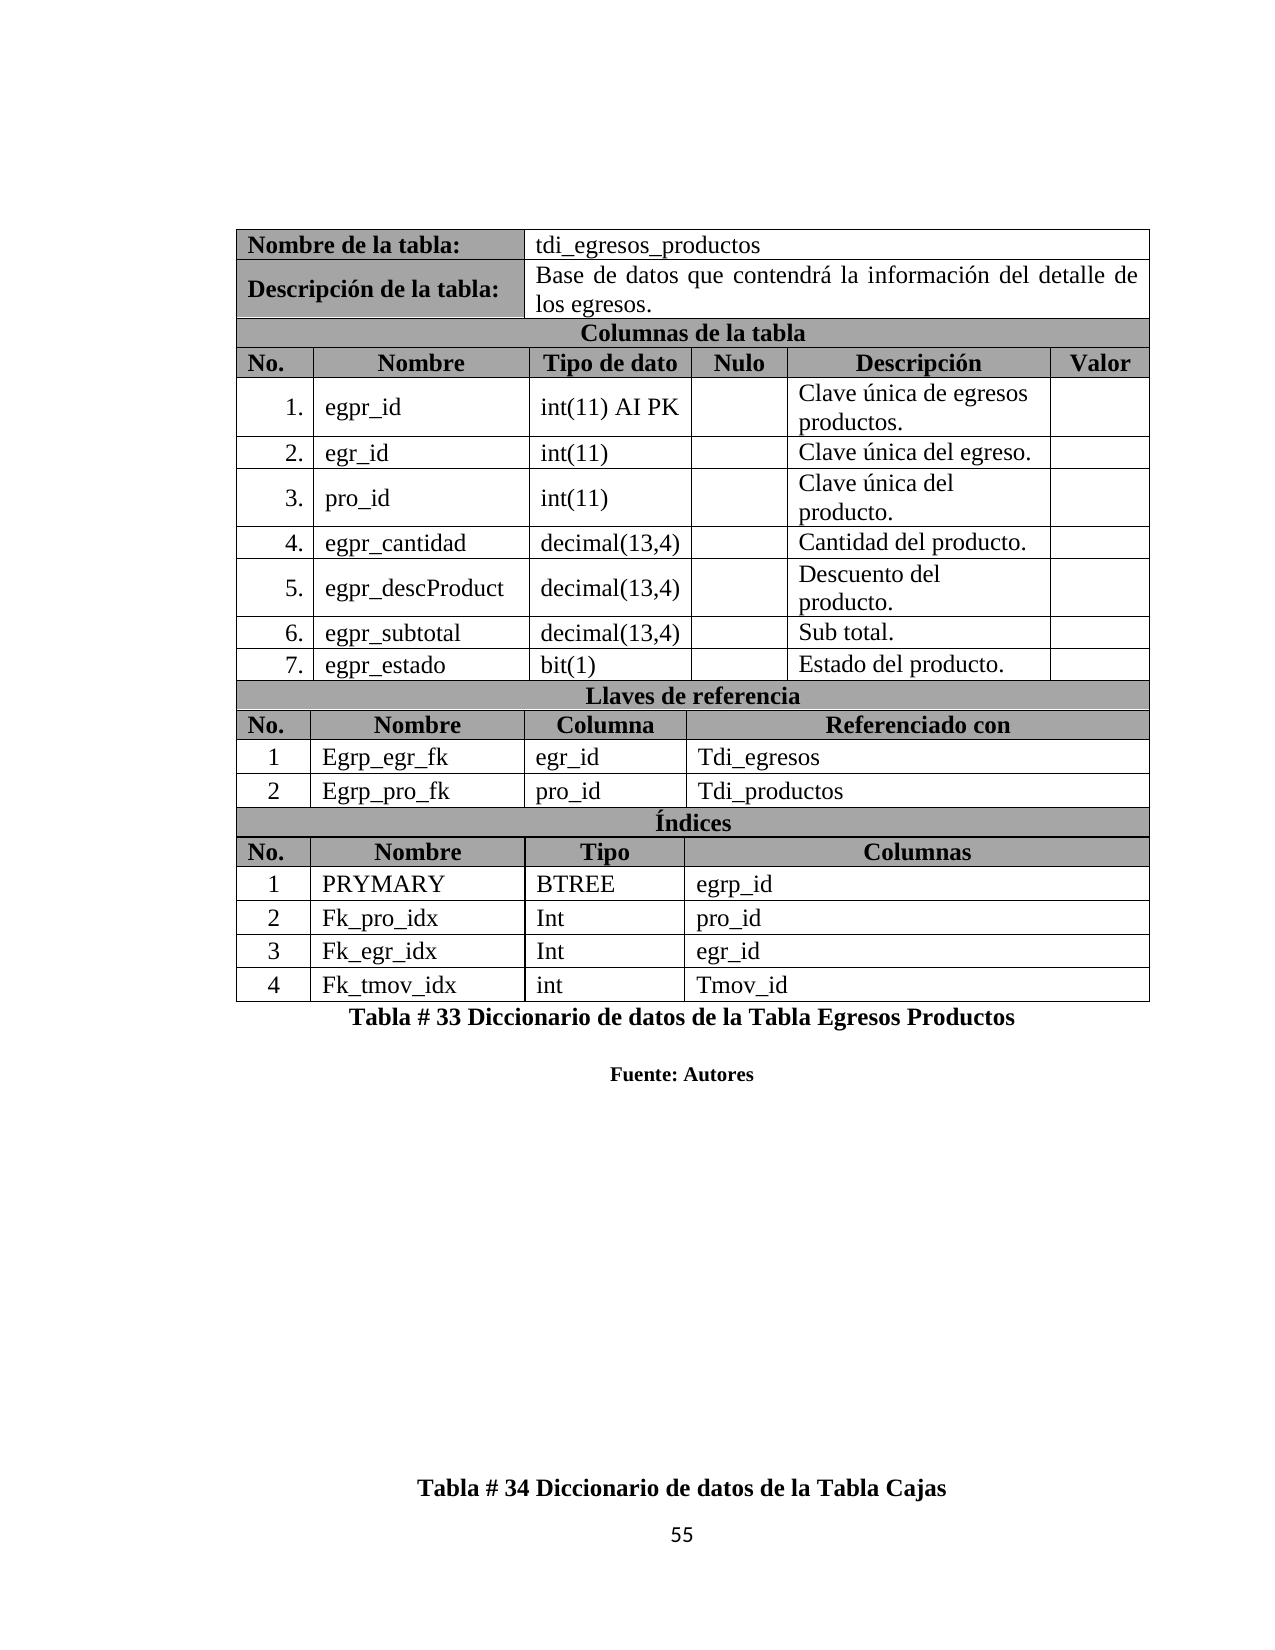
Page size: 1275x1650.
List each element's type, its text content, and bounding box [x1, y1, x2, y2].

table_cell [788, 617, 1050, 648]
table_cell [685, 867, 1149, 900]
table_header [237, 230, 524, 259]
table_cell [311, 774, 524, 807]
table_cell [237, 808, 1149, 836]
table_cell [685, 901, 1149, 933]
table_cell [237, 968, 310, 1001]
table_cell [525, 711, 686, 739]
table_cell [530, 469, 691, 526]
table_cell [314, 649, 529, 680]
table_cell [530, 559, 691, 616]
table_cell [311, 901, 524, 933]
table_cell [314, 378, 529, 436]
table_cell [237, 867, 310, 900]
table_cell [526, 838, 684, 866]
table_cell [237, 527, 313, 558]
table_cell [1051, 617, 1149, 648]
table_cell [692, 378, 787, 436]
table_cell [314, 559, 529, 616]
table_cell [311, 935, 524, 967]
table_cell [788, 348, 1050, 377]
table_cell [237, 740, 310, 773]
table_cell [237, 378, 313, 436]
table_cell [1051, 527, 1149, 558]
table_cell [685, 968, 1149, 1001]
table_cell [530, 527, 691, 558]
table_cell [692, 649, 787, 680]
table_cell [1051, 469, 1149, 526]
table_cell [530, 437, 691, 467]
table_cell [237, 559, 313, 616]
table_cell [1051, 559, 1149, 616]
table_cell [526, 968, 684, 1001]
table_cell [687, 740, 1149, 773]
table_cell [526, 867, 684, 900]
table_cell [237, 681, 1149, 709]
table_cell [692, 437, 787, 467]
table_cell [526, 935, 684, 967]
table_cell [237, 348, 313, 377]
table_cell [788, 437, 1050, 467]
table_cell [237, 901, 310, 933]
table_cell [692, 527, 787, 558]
text Fuente: Autores [236, 1062, 1127, 1086]
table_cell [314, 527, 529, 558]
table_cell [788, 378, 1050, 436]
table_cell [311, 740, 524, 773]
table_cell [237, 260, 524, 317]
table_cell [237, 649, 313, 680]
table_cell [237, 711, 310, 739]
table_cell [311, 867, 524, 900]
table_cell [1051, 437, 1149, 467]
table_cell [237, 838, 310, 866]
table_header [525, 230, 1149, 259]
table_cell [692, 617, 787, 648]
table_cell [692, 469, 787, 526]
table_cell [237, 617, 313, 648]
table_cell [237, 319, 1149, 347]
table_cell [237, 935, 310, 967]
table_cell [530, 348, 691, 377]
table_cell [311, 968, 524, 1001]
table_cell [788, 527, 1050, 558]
text Tabla # 34 Diccionario de datos de la Tabla Cajas [236, 1473, 1127, 1502]
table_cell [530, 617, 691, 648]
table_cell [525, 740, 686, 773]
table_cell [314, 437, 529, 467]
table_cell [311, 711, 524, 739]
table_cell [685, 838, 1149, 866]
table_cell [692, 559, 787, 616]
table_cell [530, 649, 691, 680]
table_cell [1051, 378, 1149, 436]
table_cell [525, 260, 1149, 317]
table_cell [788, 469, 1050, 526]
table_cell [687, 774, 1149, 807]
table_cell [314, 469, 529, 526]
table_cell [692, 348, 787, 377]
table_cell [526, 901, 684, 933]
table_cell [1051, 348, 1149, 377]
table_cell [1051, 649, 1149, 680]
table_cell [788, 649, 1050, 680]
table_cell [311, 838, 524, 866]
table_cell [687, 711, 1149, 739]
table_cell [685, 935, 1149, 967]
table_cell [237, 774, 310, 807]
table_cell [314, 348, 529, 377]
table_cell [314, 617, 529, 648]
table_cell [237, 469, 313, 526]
text Tabla # 33 Diccionario de datos de la Tabla Egresos Productos [236, 1002, 1127, 1031]
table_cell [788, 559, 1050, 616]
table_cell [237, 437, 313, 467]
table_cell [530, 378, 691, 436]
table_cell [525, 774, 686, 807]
